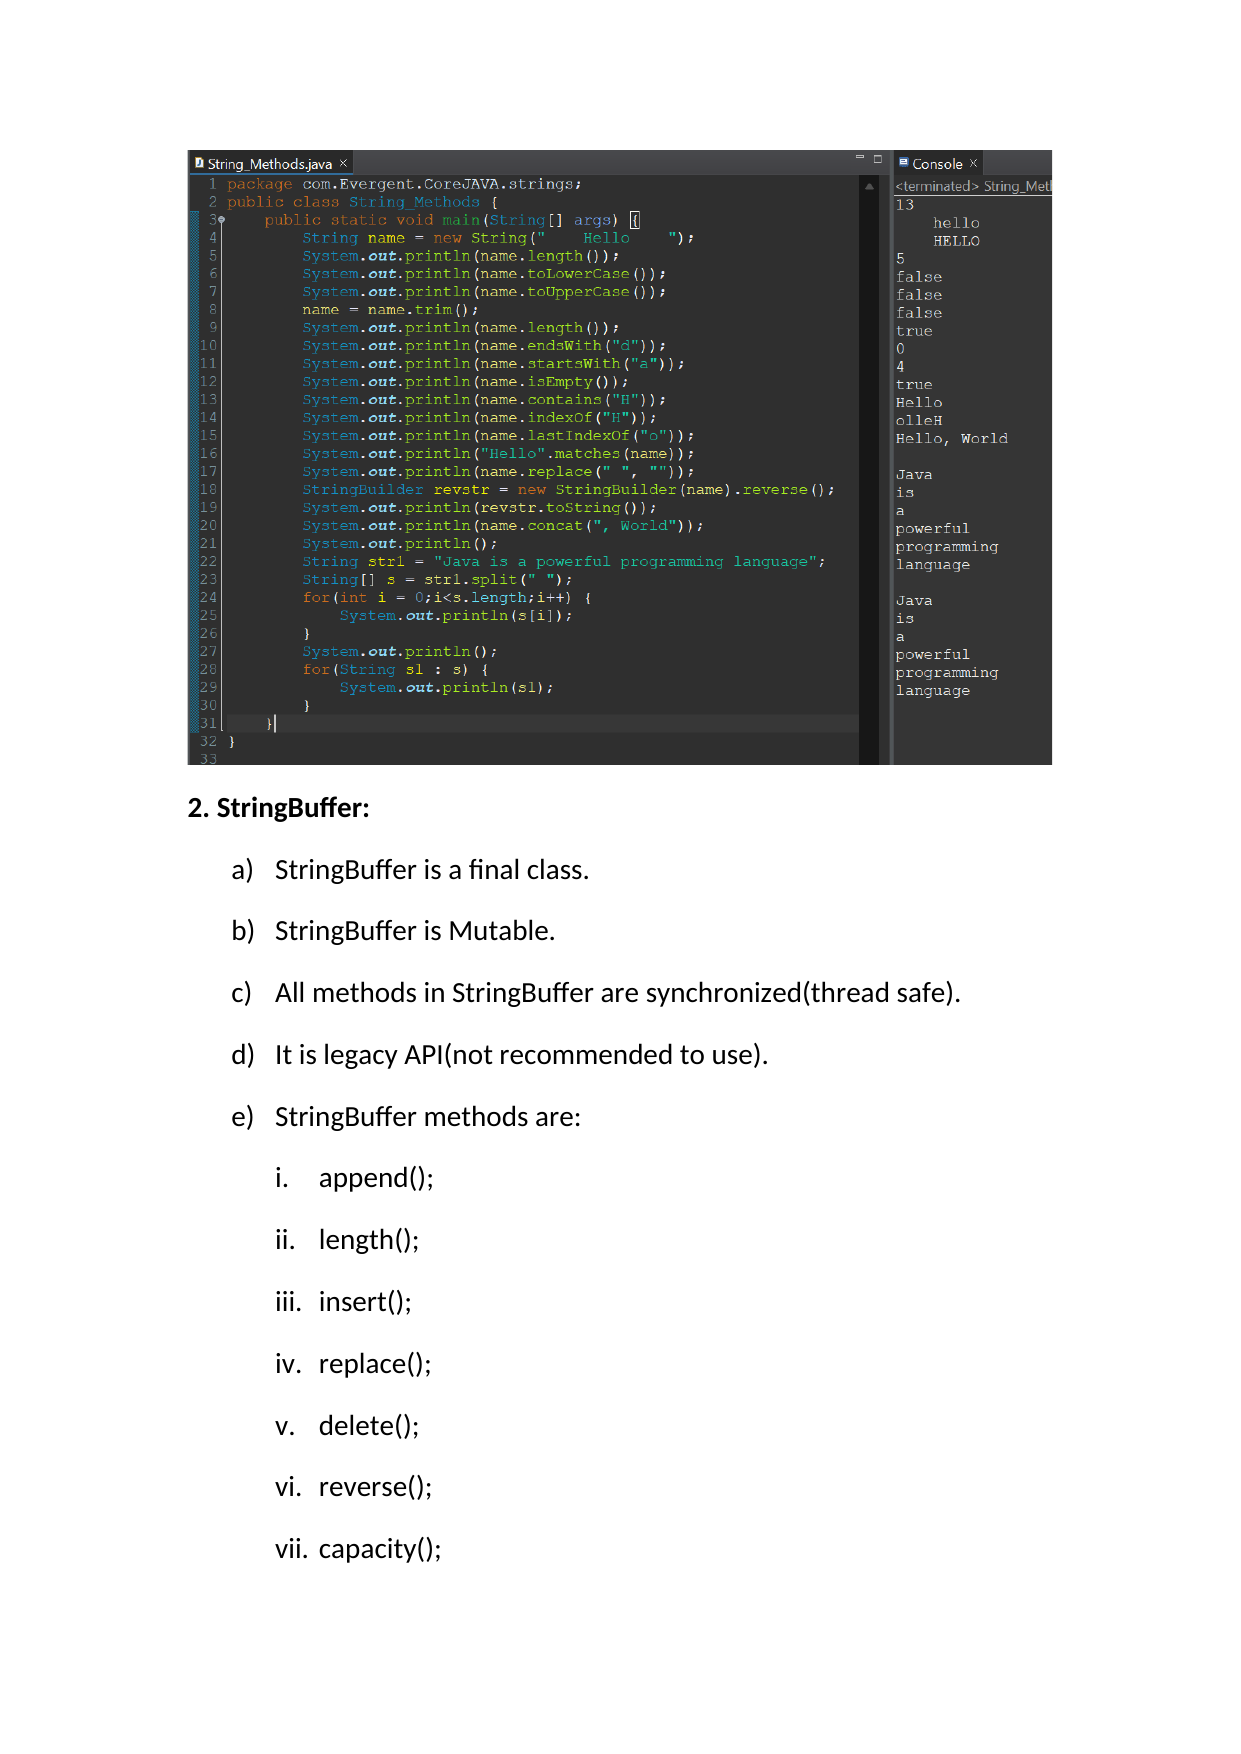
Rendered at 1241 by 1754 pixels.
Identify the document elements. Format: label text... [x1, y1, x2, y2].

list StringBuffer is Mutable. [231, 912, 1053, 948]
list All methods in StringBuffer are synchronized(thread safe). [231, 974, 1053, 1010]
list StringBuffer is a final class. [231, 851, 1053, 886]
list StringBuffer: [187, 789, 1053, 824]
list StringBuffer methods are: [231, 1098, 1053, 1133]
list delete(); [275, 1407, 1053, 1442]
list length(); [275, 1221, 1053, 1257]
picture [187, 150, 1053, 765]
list insert(); [275, 1283, 1053, 1319]
list append(); [275, 1159, 1053, 1195]
list replace(); [275, 1345, 1053, 1381]
list It is legacy API(not recommended to use). [231, 1036, 1053, 1072]
list capacity(); [275, 1530, 1053, 1566]
list reverse(); [275, 1468, 1053, 1504]
